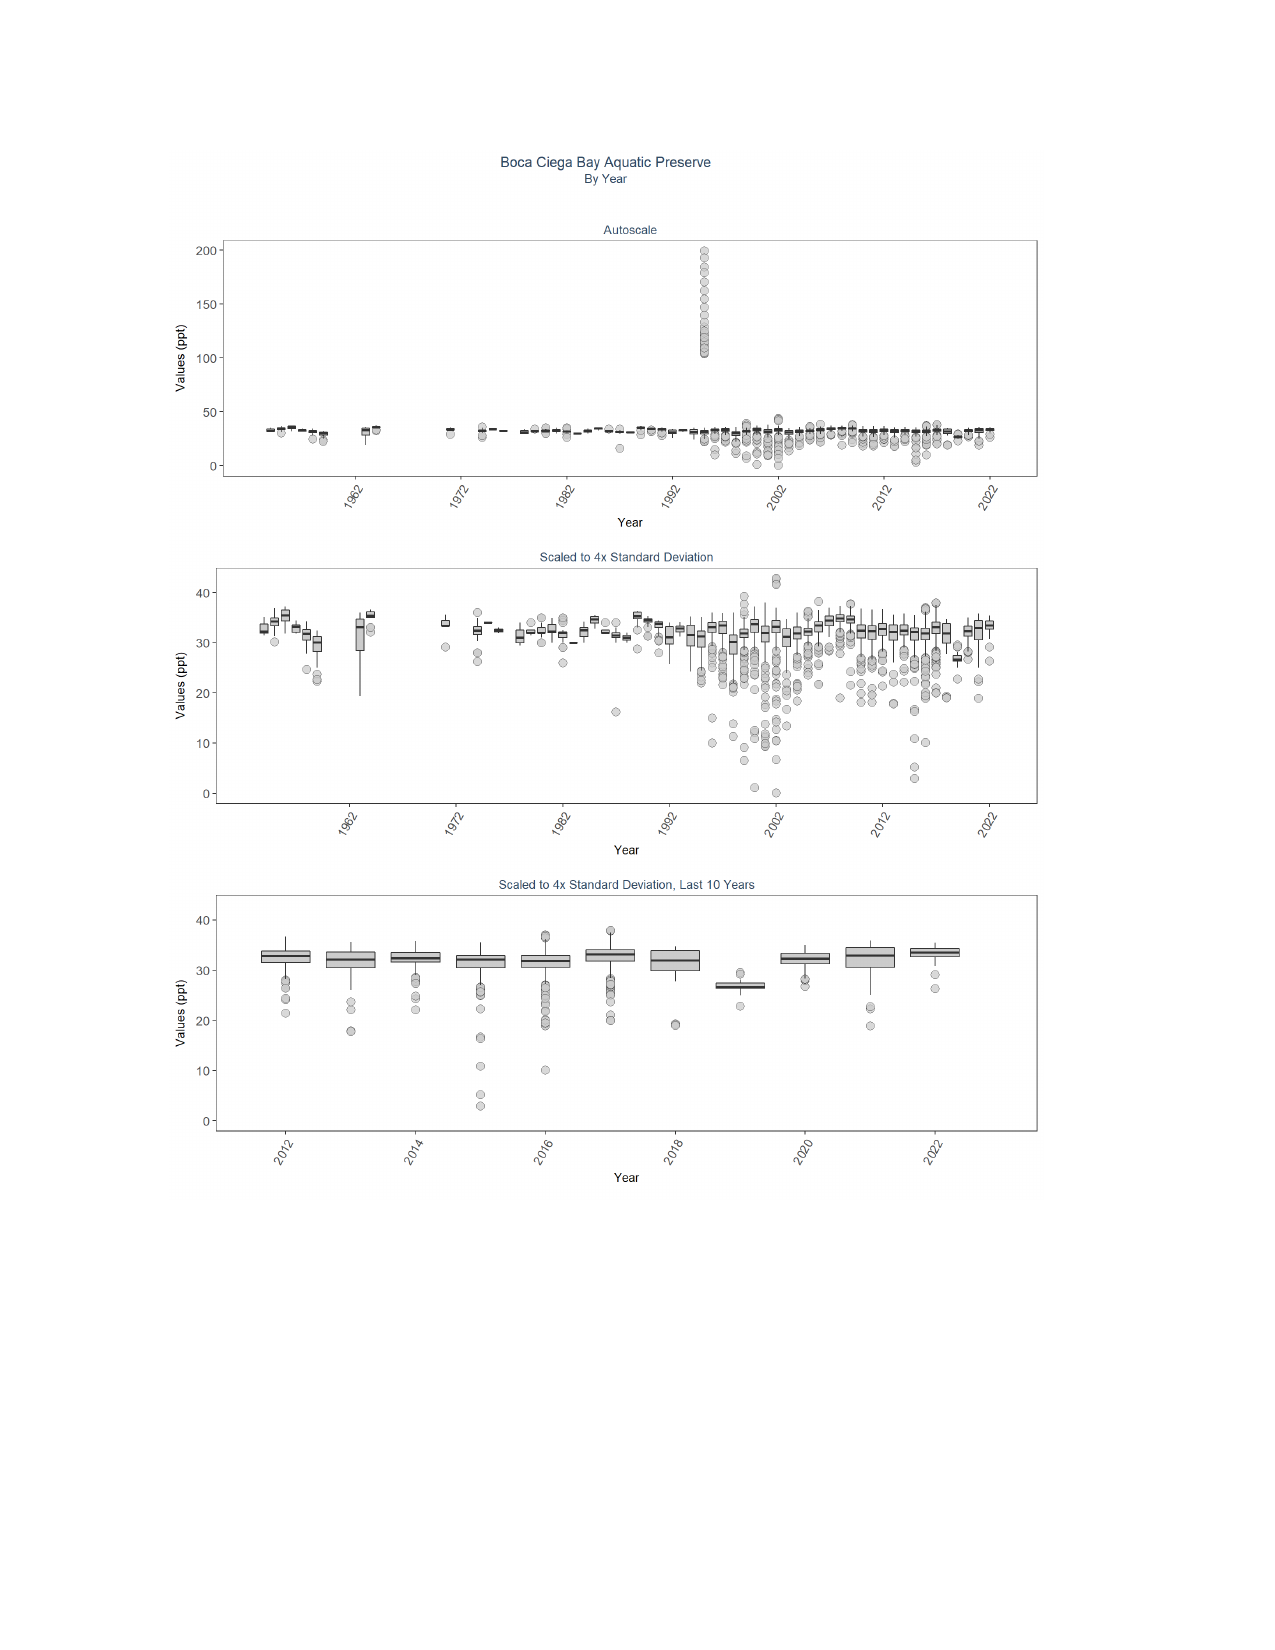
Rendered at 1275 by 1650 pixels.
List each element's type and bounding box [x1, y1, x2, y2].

picture [168, 150, 1044, 1200]
